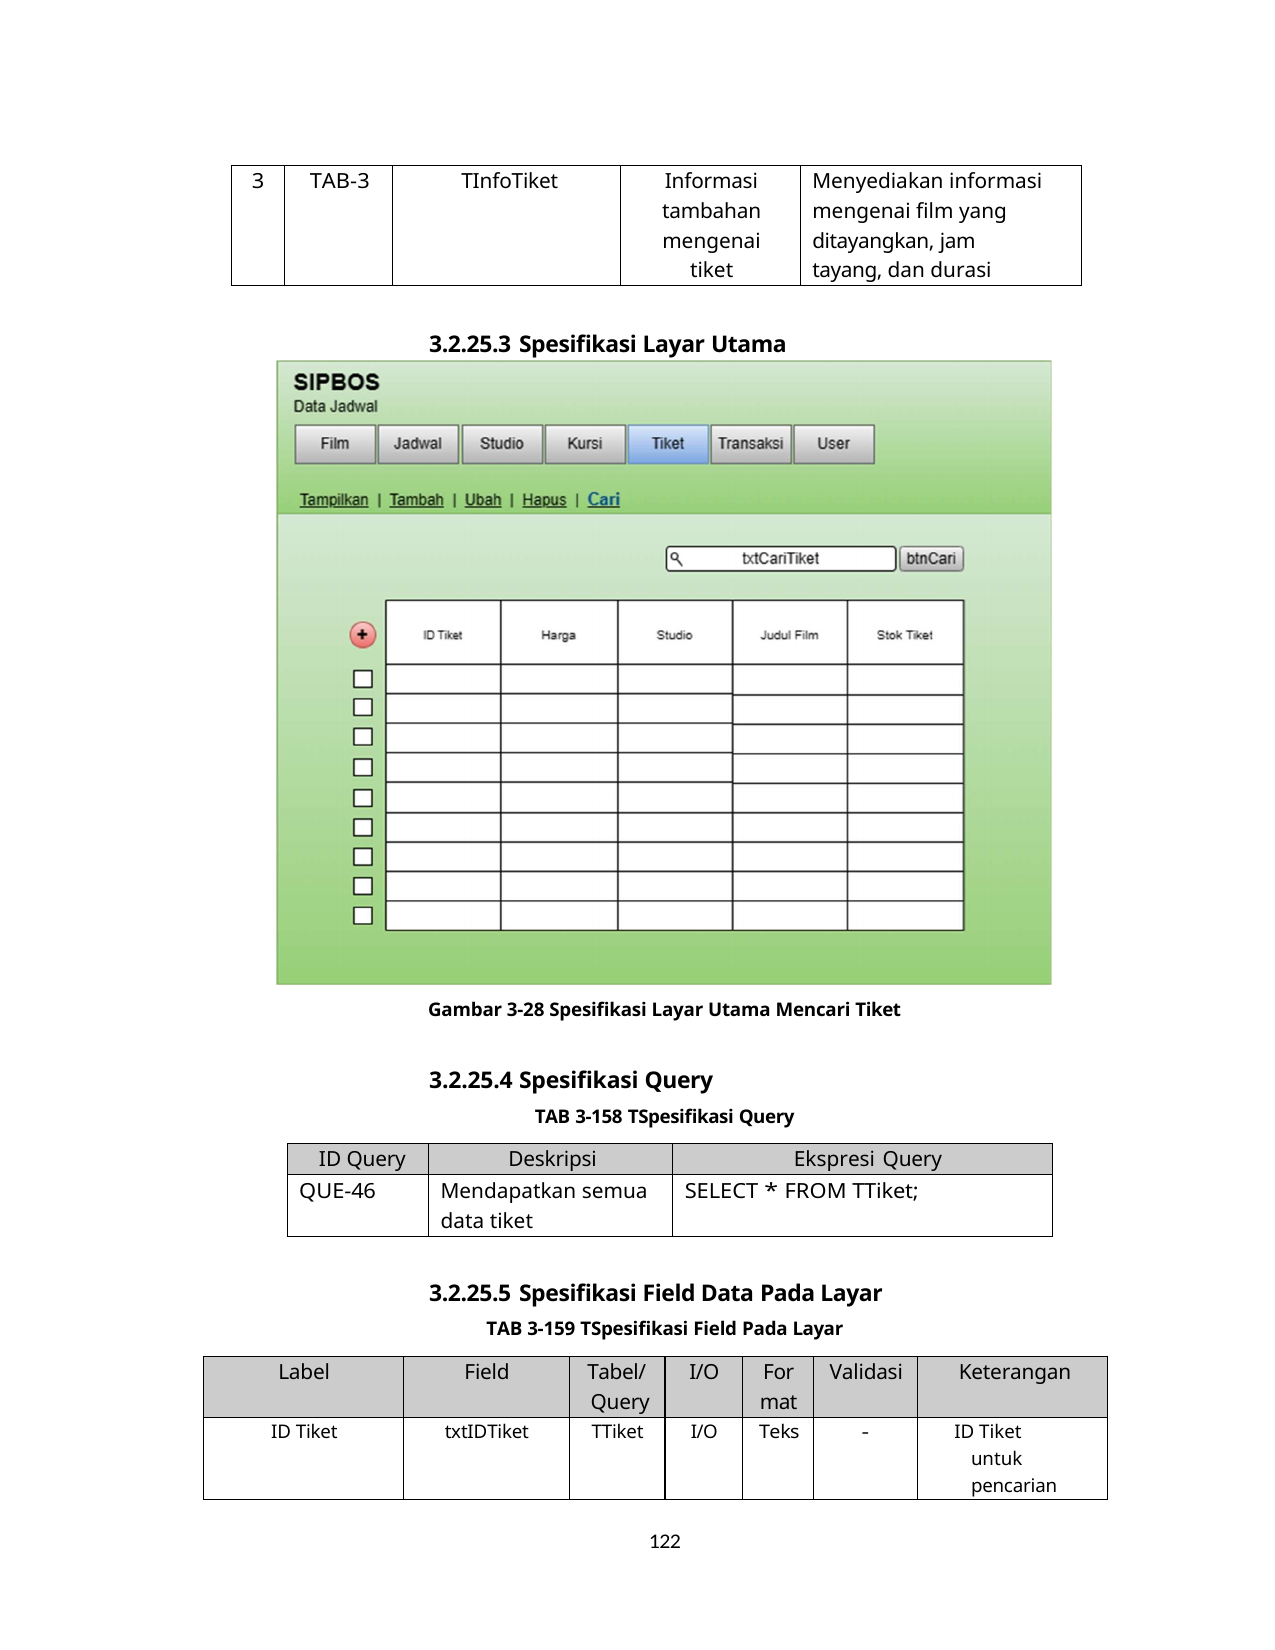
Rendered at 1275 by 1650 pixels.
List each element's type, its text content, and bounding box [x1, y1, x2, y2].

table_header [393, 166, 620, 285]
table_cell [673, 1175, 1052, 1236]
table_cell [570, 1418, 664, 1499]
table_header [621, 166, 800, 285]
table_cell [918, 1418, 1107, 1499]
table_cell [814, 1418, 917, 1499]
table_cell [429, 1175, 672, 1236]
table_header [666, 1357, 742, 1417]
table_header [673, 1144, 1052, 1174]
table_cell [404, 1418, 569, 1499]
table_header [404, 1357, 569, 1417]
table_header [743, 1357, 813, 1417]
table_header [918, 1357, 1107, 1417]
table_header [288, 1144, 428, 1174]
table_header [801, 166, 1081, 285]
text TAB 3-159 TSpesifikasi Field Pada Layar [340, 1316, 989, 1341]
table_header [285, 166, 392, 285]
text TAB 3-158 TSpesifikasi Query [340, 1103, 989, 1128]
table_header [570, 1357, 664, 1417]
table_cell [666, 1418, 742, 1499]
subtitle Spesifikasi Field Data Pada Layar [429, 1277, 1167, 1308]
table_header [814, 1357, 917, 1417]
subtitle Spesifikasi Query [429, 1064, 1167, 1096]
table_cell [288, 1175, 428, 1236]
picture [276, 360, 1052, 985]
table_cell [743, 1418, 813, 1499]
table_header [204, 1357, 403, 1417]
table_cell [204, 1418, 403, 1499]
subtitle Spesifikasi Layar Utama [429, 328, 1167, 359]
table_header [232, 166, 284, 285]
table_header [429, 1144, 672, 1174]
